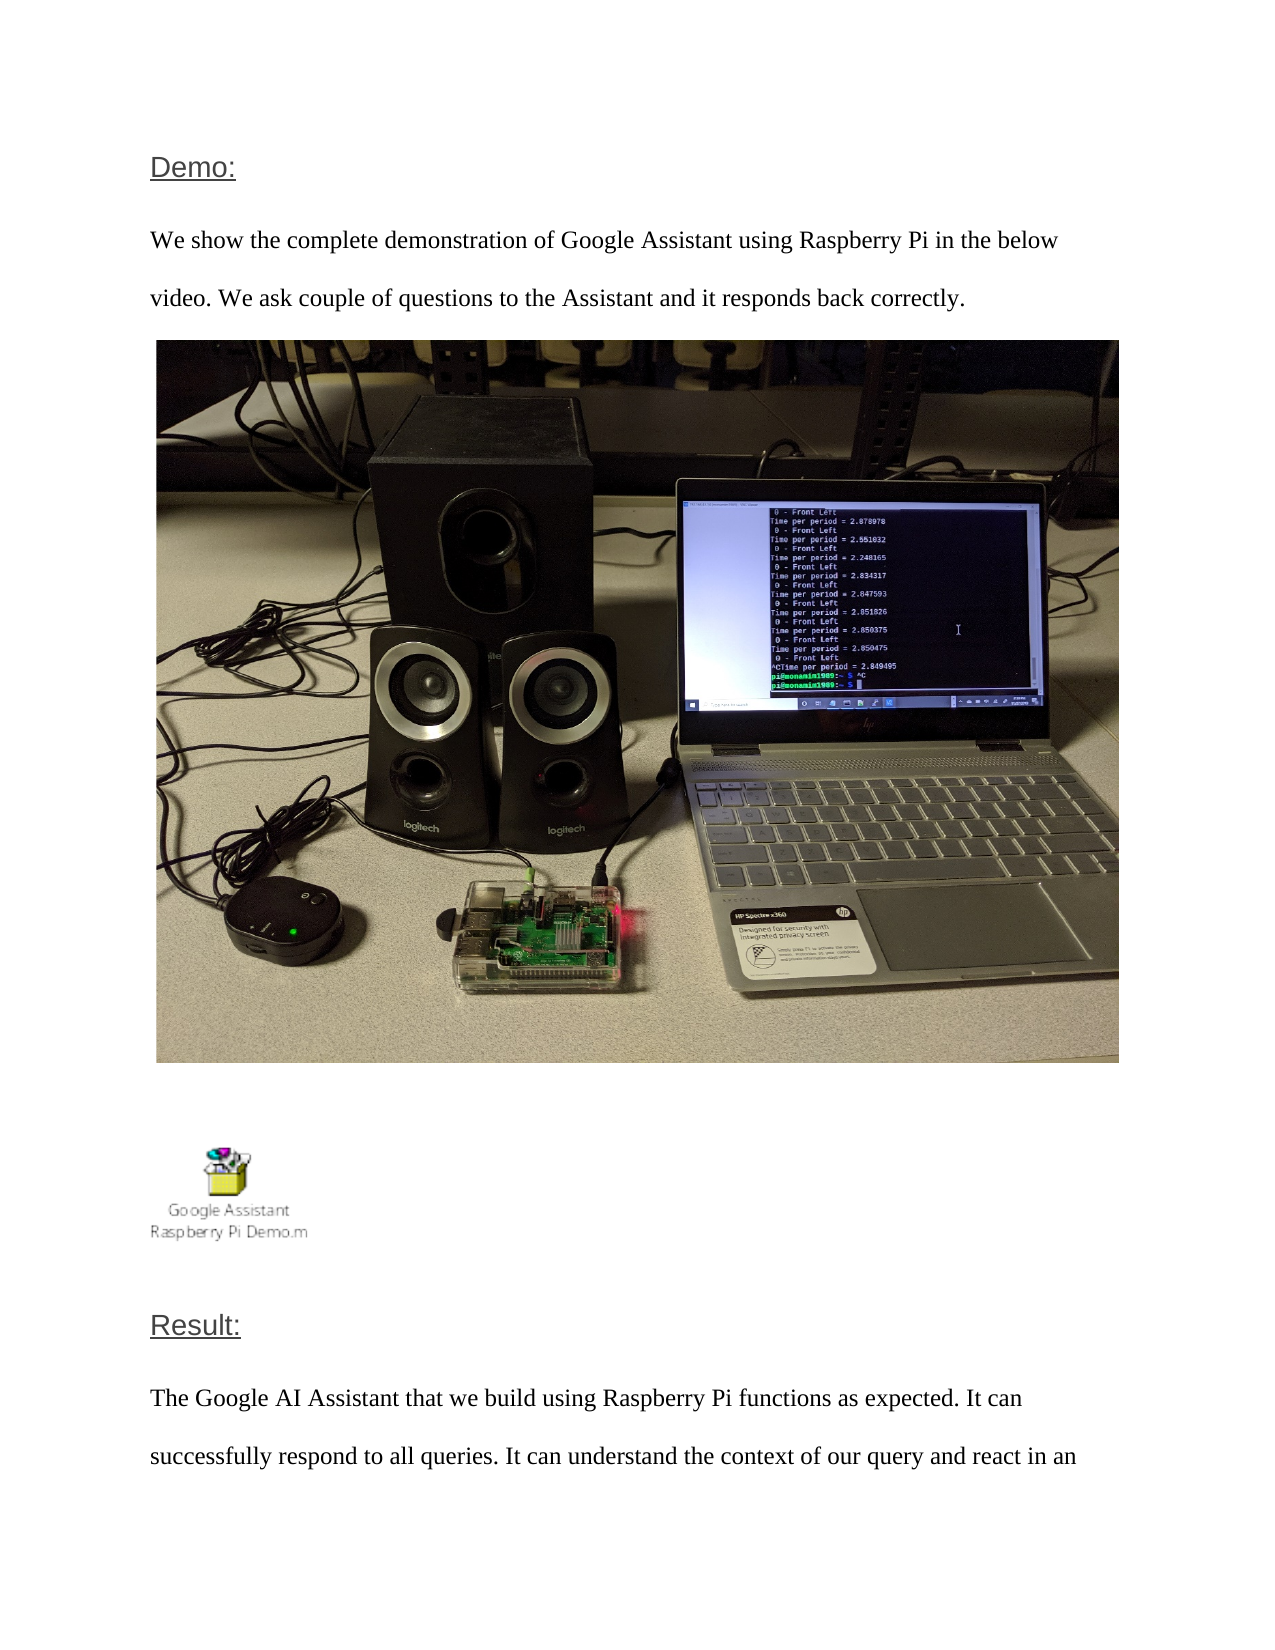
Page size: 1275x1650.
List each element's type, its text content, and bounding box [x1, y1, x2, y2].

picture [156, 340, 1119, 1063]
text We show the complete demonstration of Google Assistant using Raspberry Pi in the below video. We ask couple of questions to the Assistant and it responds back correctly. [150, 225, 1125, 312]
subtitle Demo: [150, 150, 1125, 183]
subtitle Result: [150, 1308, 1125, 1341]
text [150, 1383, 1125, 1469]
